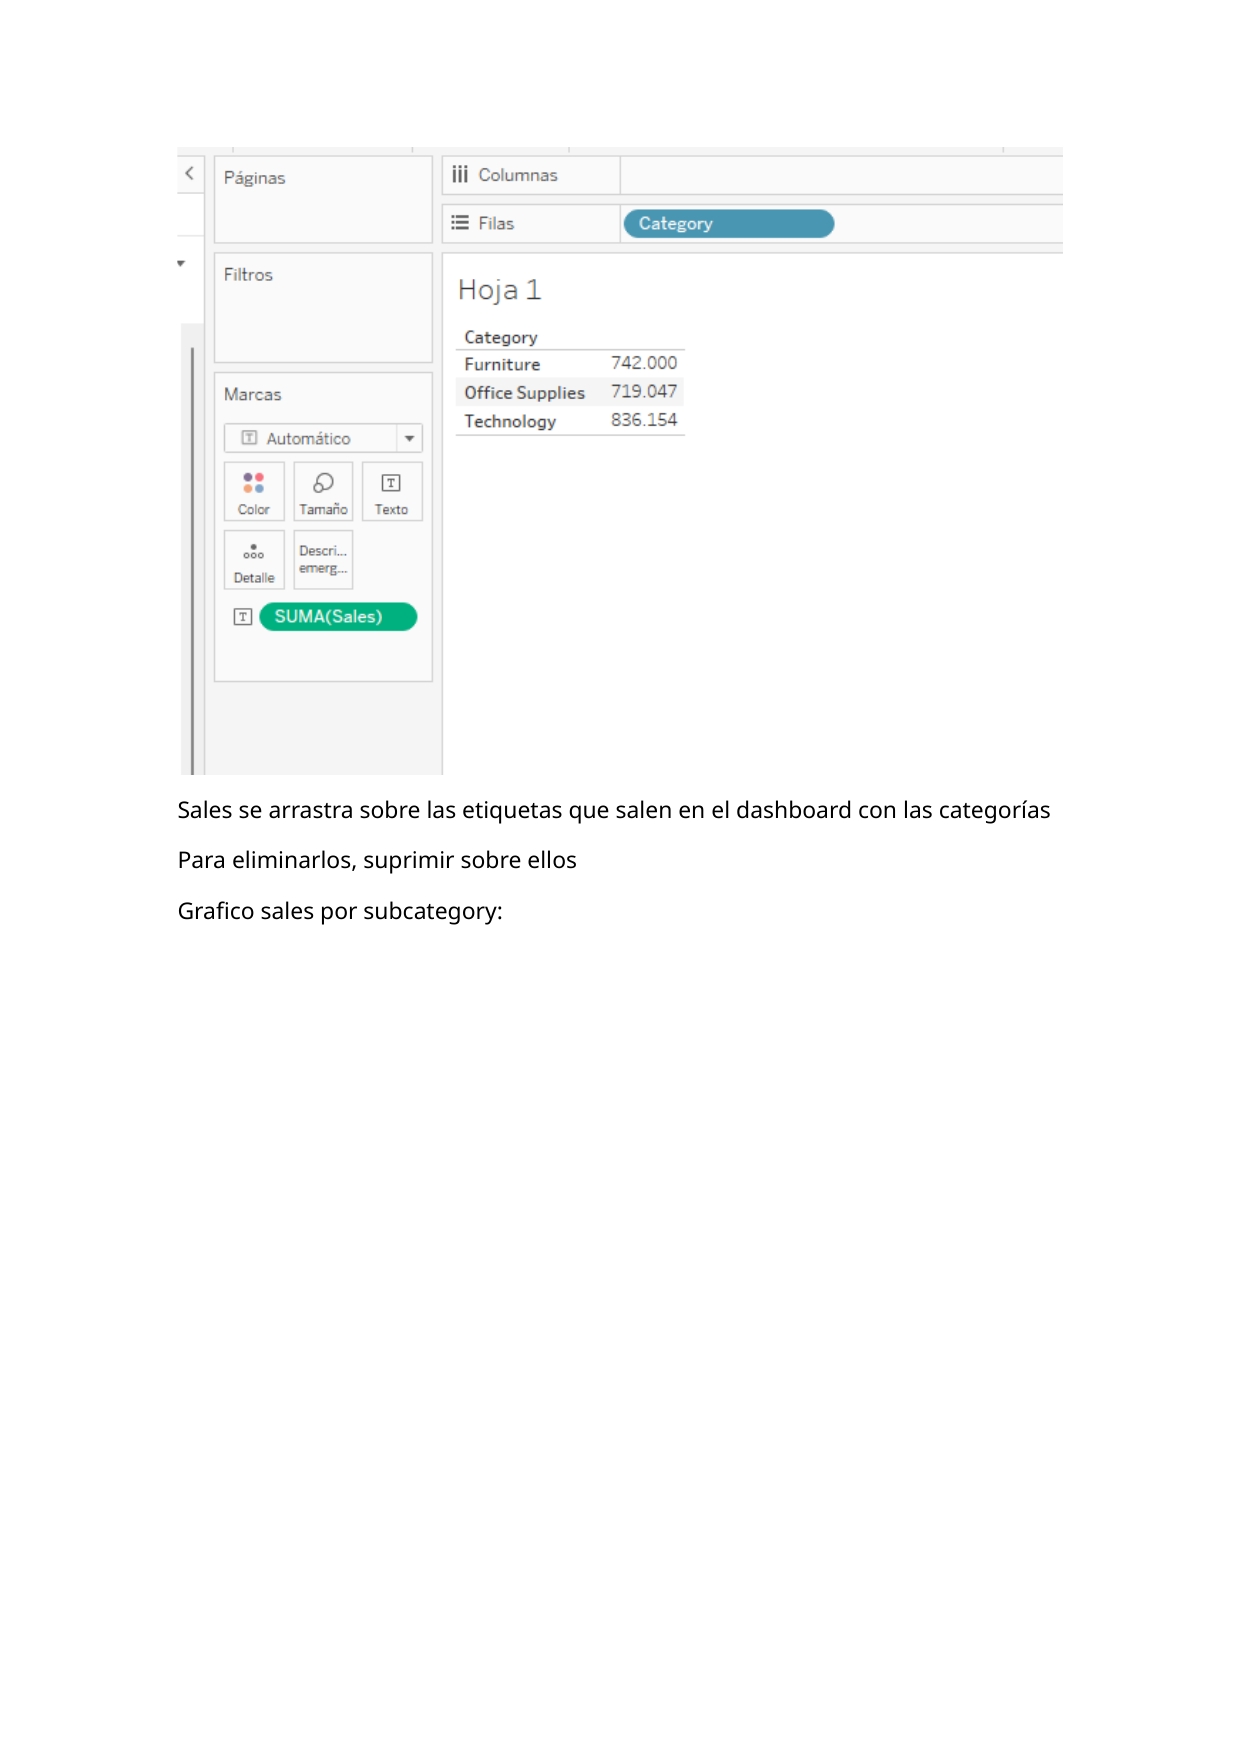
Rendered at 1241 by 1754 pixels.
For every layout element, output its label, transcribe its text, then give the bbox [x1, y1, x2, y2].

text Sales se arrastra sobre las etiquetas que salen en el dashboard con las categorías [177, 794, 1063, 825]
picture [177, 147, 1063, 775]
text Para eliminarlos, suprimir sobre ellos [177, 844, 1063, 875]
text Grafico sales por subcategory: [177, 894, 1063, 926]
